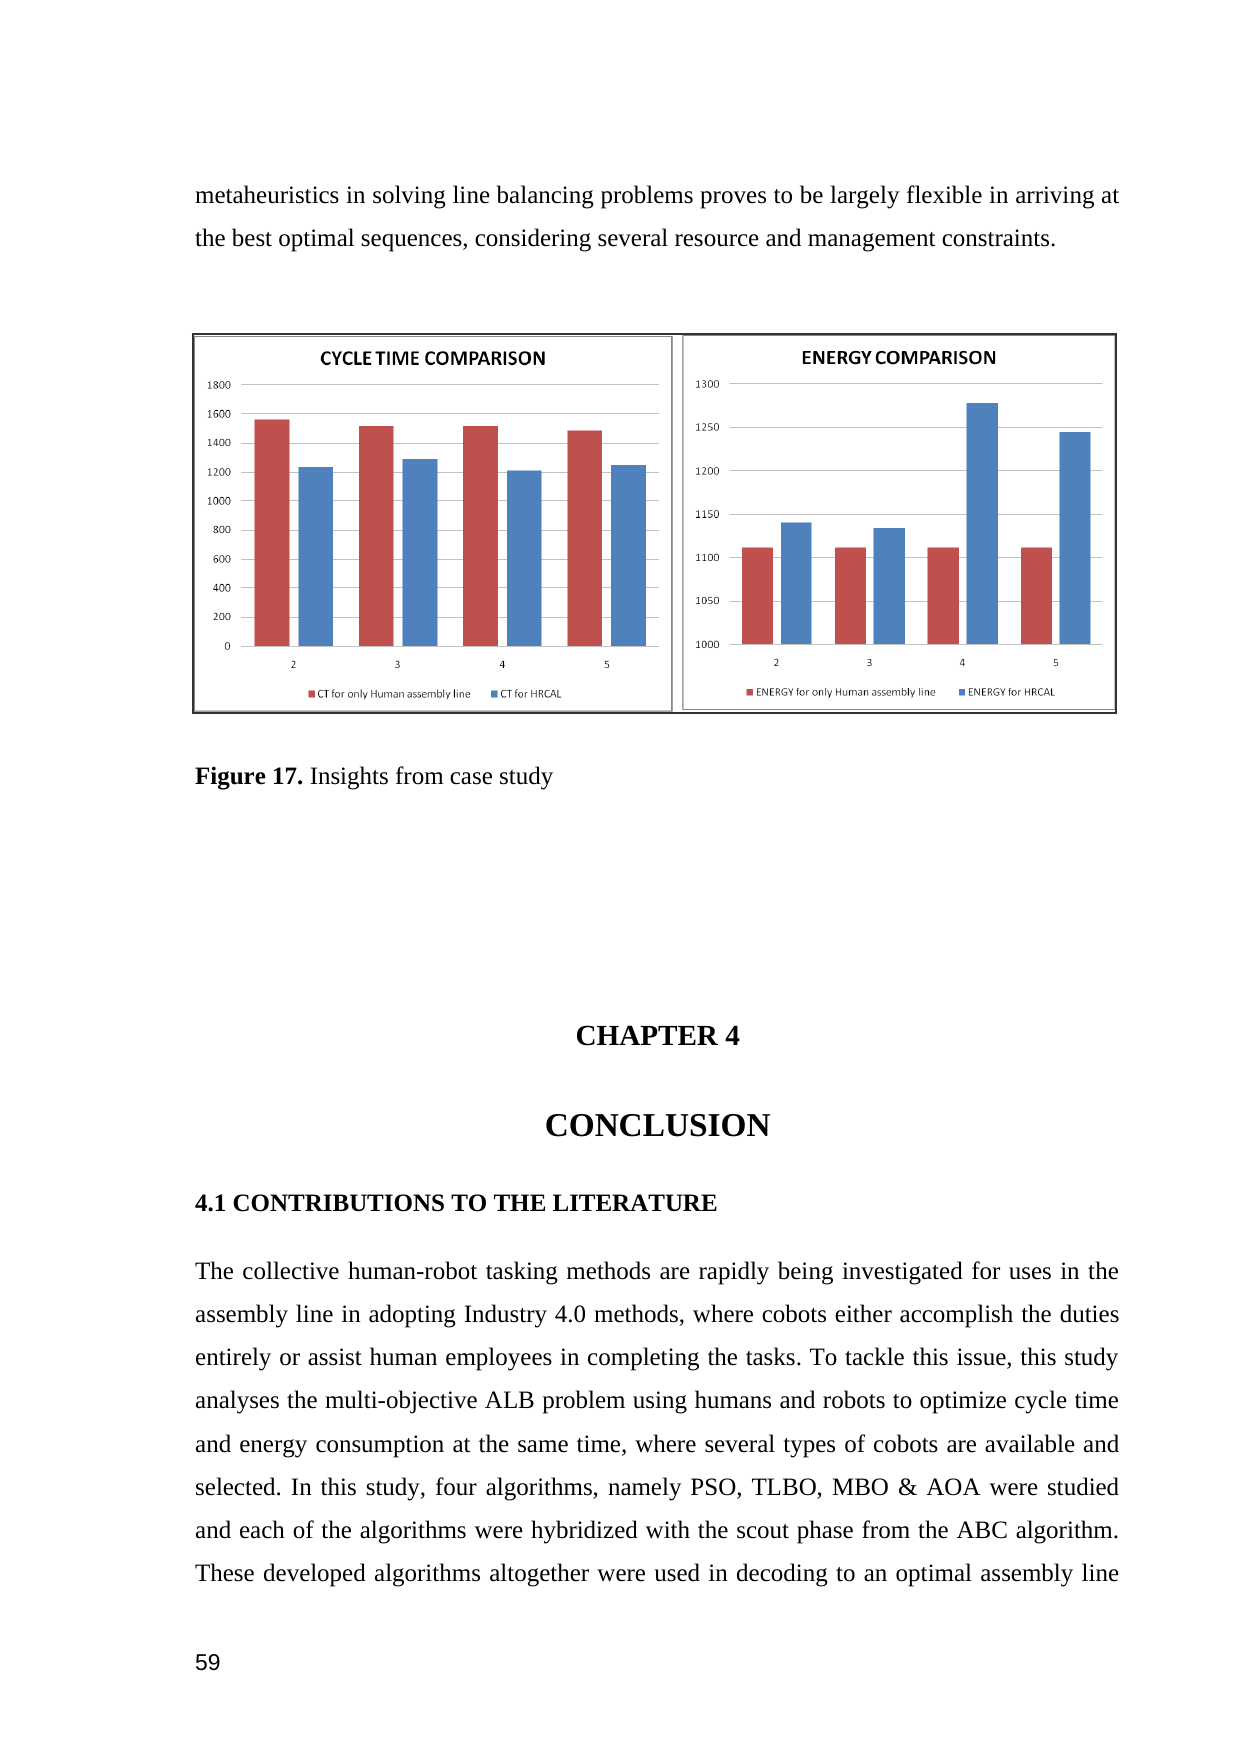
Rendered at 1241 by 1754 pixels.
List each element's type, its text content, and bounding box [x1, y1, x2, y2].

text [195, 1256, 1120, 1587]
text CONCLUSION [195, 1106, 1120, 1144]
text CHAPTER 4 [195, 1018, 1120, 1051]
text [195, 180, 1120, 252]
picture [194, 335, 1115, 712]
text 4.1 CONTRIBUTIONS TO THE LITERATURE [195, 1188, 1120, 1217]
